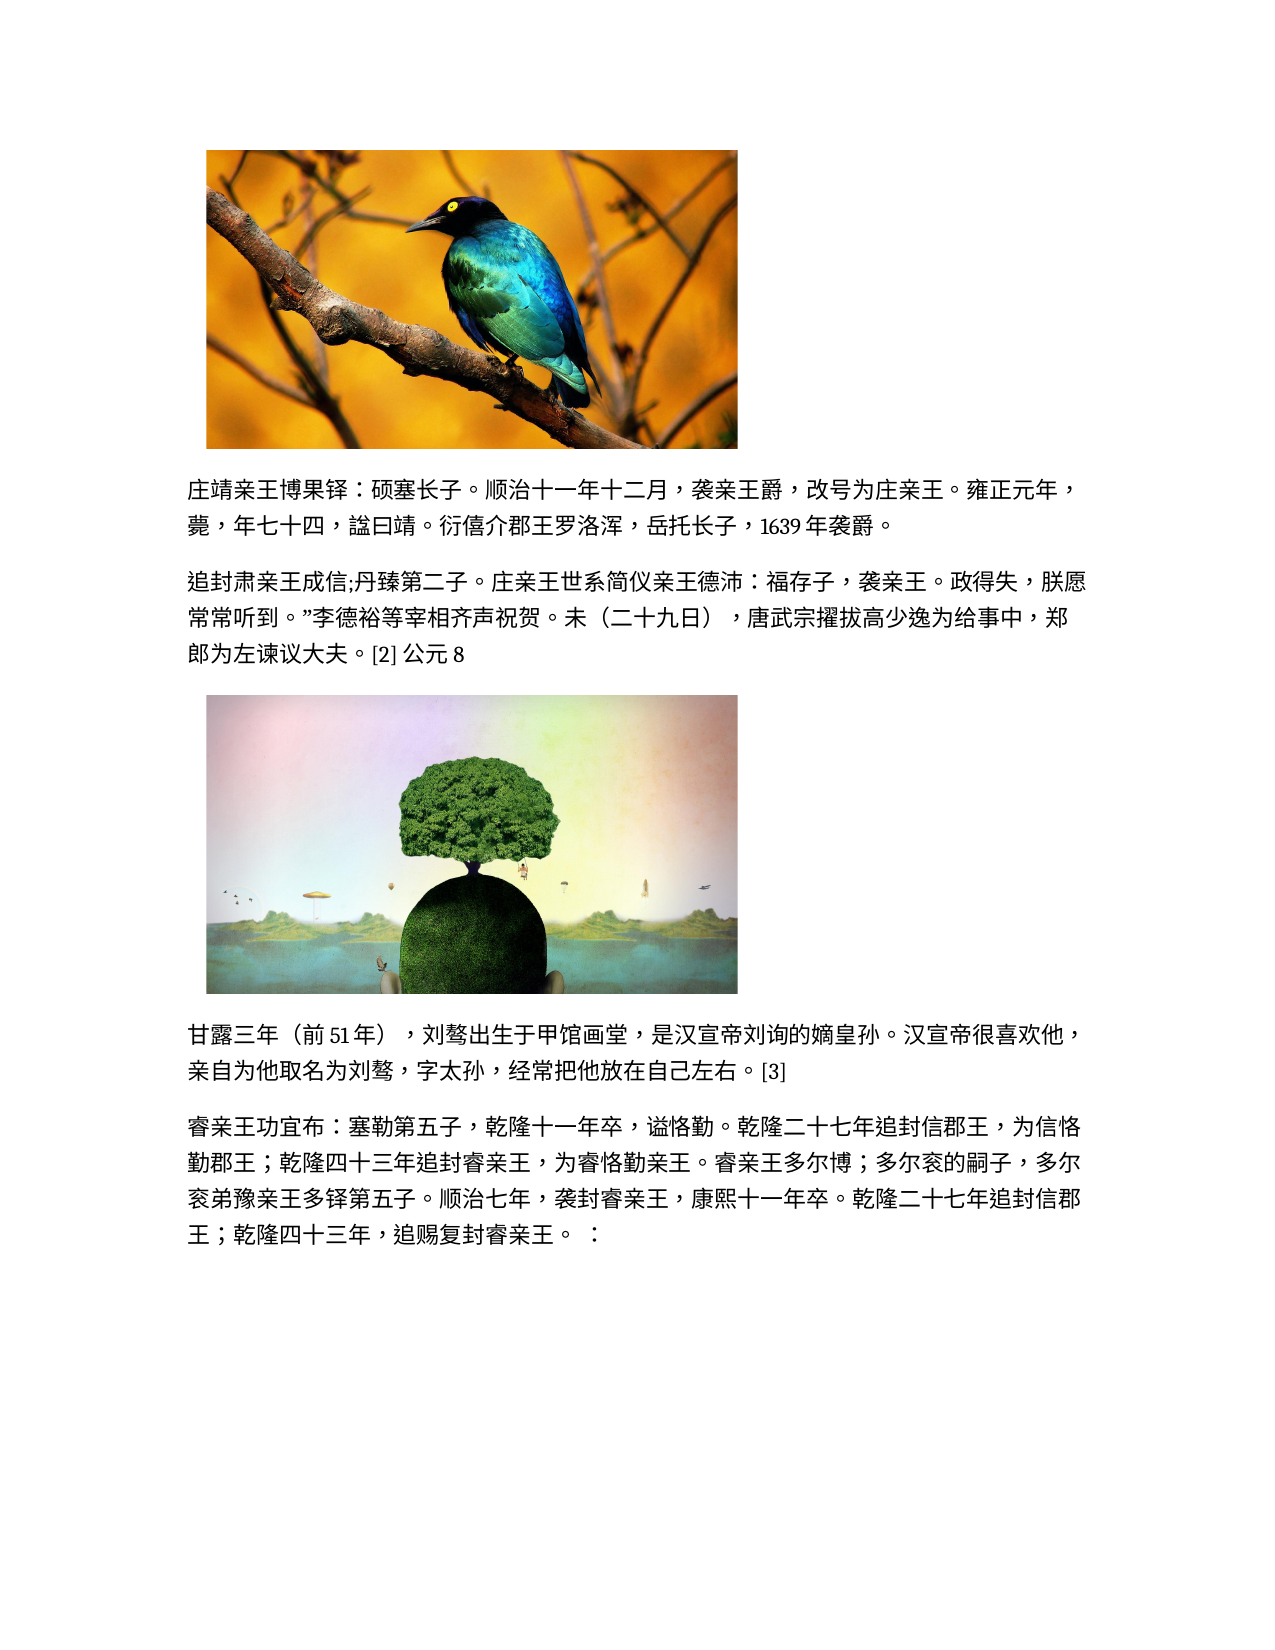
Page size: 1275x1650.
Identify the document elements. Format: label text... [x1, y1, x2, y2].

text 睿亲王功宜布：塞勒第五子，乾隆十一年卒，谥恪勤。乾隆二十七年追封信郡王，为信恪勤郡王；乾隆四十三年追封睿亲王，为睿恪勤亲王。睿亲王多尔博；多尔衮的嗣子，多尔衮弟豫亲王多铎第五子。顺治七年，袭封睿亲王，康熙十一年卒。乾隆二十七年追封信郡王；乾隆四十三年，追赐复封睿亲王。 ： [187, 1111, 1087, 1250]
text 甘露三年（前51年），刘骜出生于甲馆画堂，是汉宣帝刘询的嫡皇孙。汉宣帝很喜欢他，亲自为他取名为刘骜，字太孙，经常把他放在自己左右。[3] [187, 1019, 1087, 1086]
text 庄靖亲王博果铎：硕塞长子。顺治十一年十二月，袭亲王爵，改号为庄亲王。雍正元年，薨，年七十四，諡曰靖。衍僖介郡王罗洛浑，岳托长子，1639年袭爵。 [187, 474, 1087, 541]
text 追封肃亲王成信;丹臻第二子。庄亲王世系简仪亲王德沛：福存子，袭亲王。政得失，朕愿常常听到。”李德裕等宰相齐声祝贺。未（二十九日），唐武宗擢拔高少逸为给事中，郑郎为左谏议大夫。[2] 公元8 [187, 566, 1087, 669]
picture [206, 695, 738, 994]
picture [206, 150, 738, 449]
